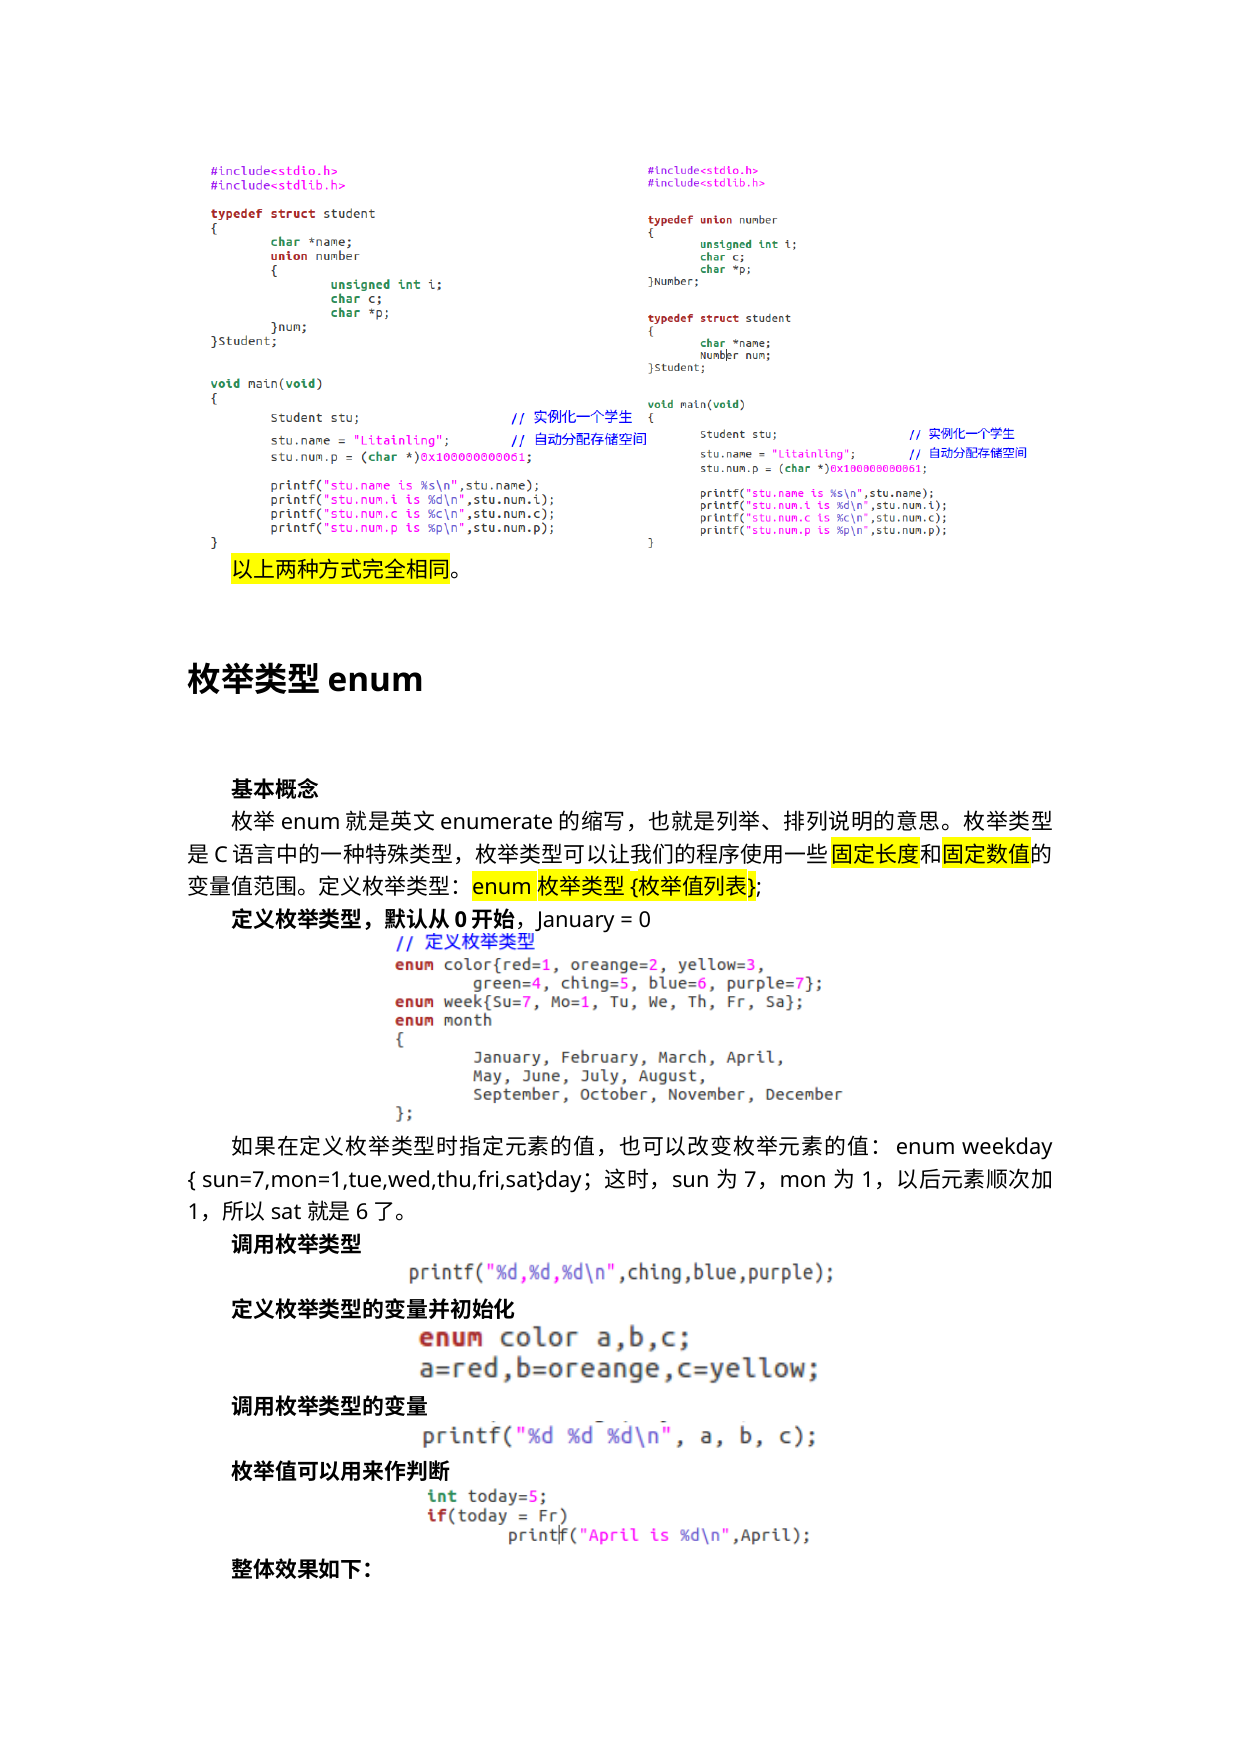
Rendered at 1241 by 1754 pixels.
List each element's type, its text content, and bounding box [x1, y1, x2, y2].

text 枚举值可以用来作判断 [187, 1454, 1053, 1486]
subtitle 枚举类型enum [187, 644, 1053, 709]
picture [422, 1421, 819, 1454]
text 基本概念 [187, 771, 1053, 804]
text 整体效果如下： [187, 1551, 1053, 1584]
text 枚举enum就是英文enumerate的缩写，也就是列举、排列说明的意思。枚举类型是C语言中的一种特殊类型，枚举类型可以让我们的程序使用一些固定长度和固定数值的变量值范围。定义枚举类型：enum 枚举类型 {枚举值列表}; [187, 804, 1053, 901]
text 定义枚举类型的变量并初始化 [187, 1291, 1053, 1324]
picture [414, 1323, 826, 1385]
picture [404, 1258, 837, 1291]
text 以上两种方式完全相同。 [187, 552, 1053, 584]
picture [393, 933, 847, 1126]
text 定义枚举类型，默认从0开始，January = 0 [187, 901, 1053, 934]
text 调用枚举类型 [187, 1226, 1053, 1259]
text 如果在定义枚举类型时指定元素的值，也可以改变枚举元素的值：enum weekday { sun=7,mon=1,tue,wed,thu,fri,sat}day；这时，sun 为 7，mon 为 1，以后元素顺次加 1，所以 sat 就是 6 了。 [187, 1129, 1053, 1226]
picture [211, 164, 1030, 550]
picture [427, 1486, 813, 1549]
text 调用枚举类型的变量 [187, 1389, 1053, 1421]
